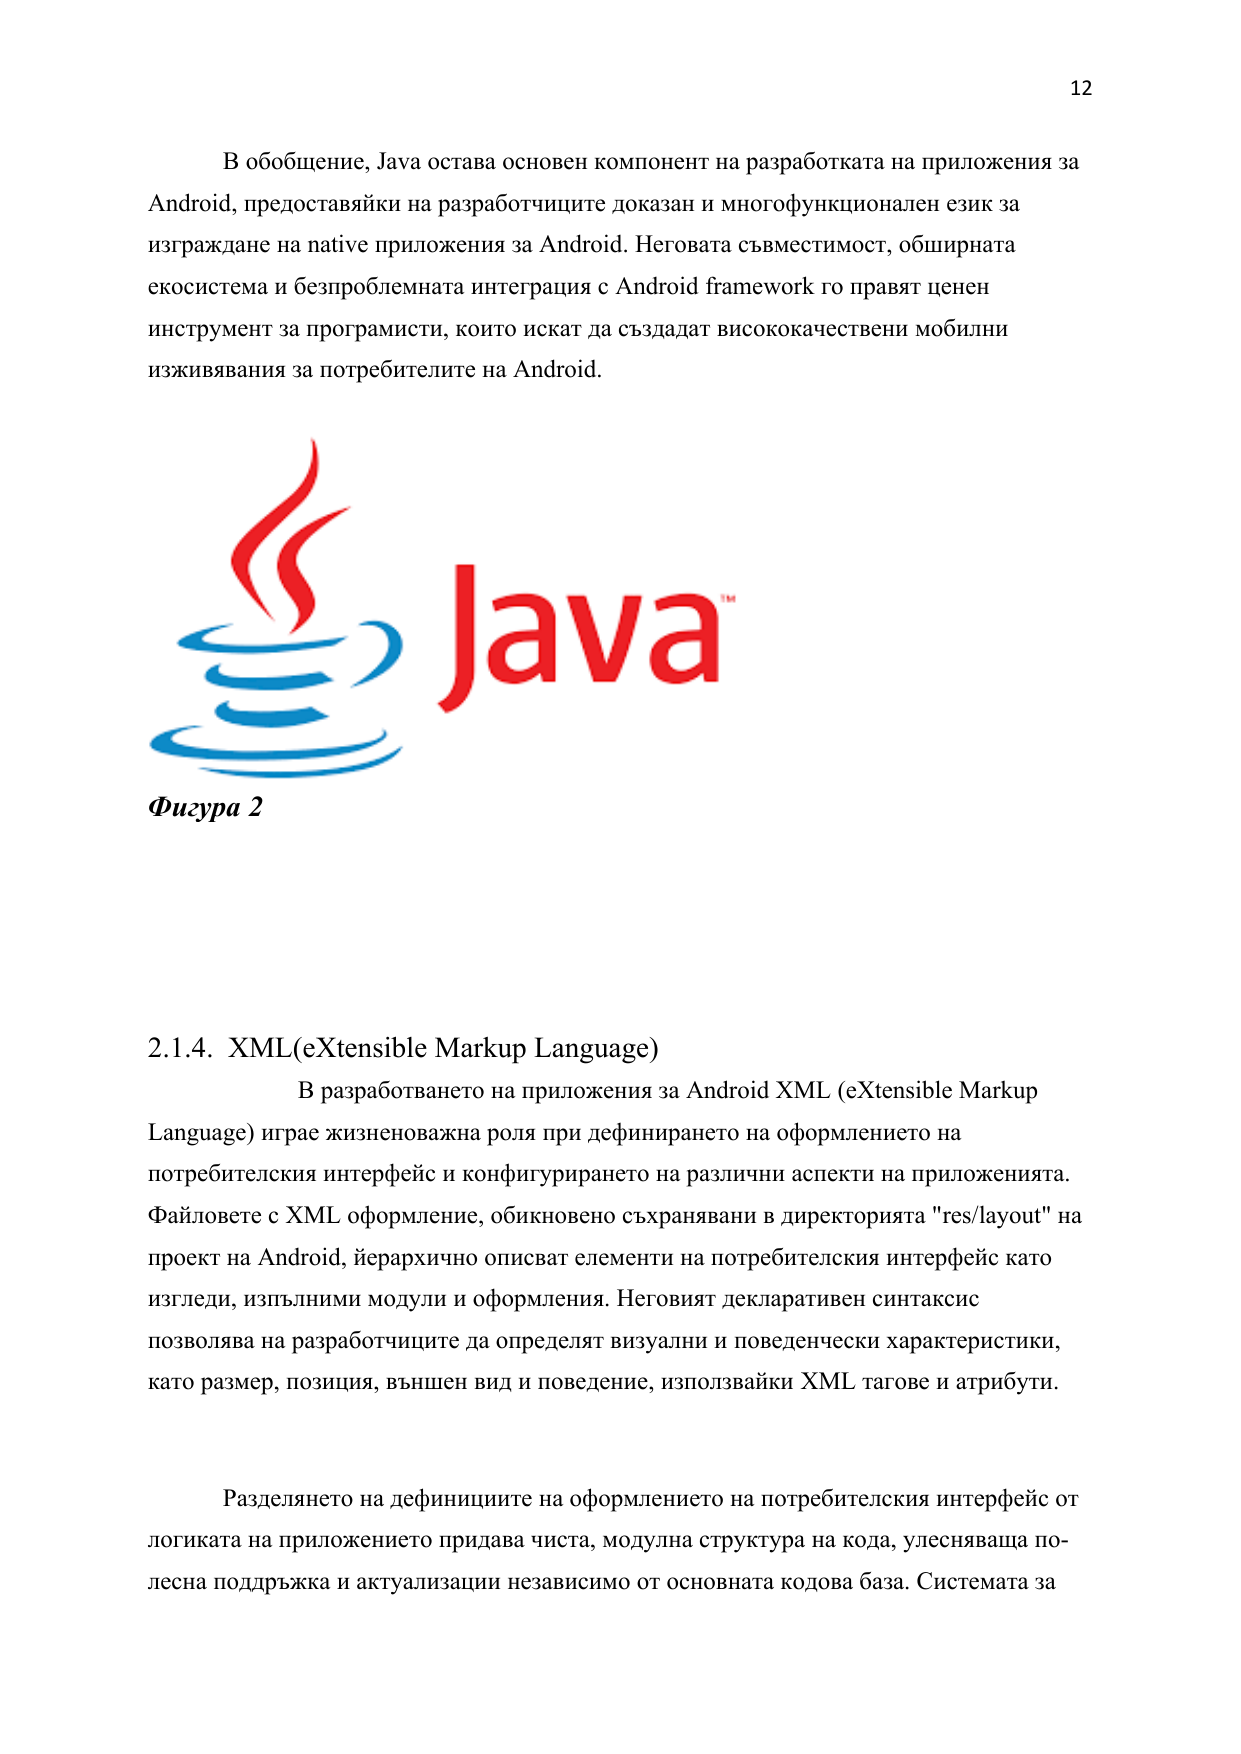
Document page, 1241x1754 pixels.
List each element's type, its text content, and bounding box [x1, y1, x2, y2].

text В обобщение, Java остава основен компонент на разработката на приложения за Android, предоставяйки на разработчиците доказан и многофункционален език за изграждане на native приложения за Android. Неговата съвместимост, обширната екосистема и безпроблемната интеграция с Android framework го правят ценен инструмент за програмисти, които искат да създадат висококачествени мобилни изживявания за потребителите на Android. [148, 147, 1093, 383]
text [148, 1484, 1093, 1595]
picture [146, 421, 739, 791]
subtitle 2.1.4. XML(eXtensible Markup Language) [148, 1031, 1093, 1063]
text В разработването на приложения за Android XML (eXtensible Markup Language) играе жизненоважна роля при дефинирането на оформлението на потребителския интерфейс и конфигурирането на различни аспекти на приложенията. Файловете с XML оформление, обикновено съхранявани в директорията "res/layout" на проект на Android, йерархично описват елементи на потребителския интерфейс като изгледи, изпълними модули и оформления. Неговият декларативен синтаксис позволява на разработчиците да определят визуални и поведенчески характеристики, като размер, позиция, външен вид и поведение, използвайки XML тагове и атрибути. [148, 1076, 1093, 1395]
